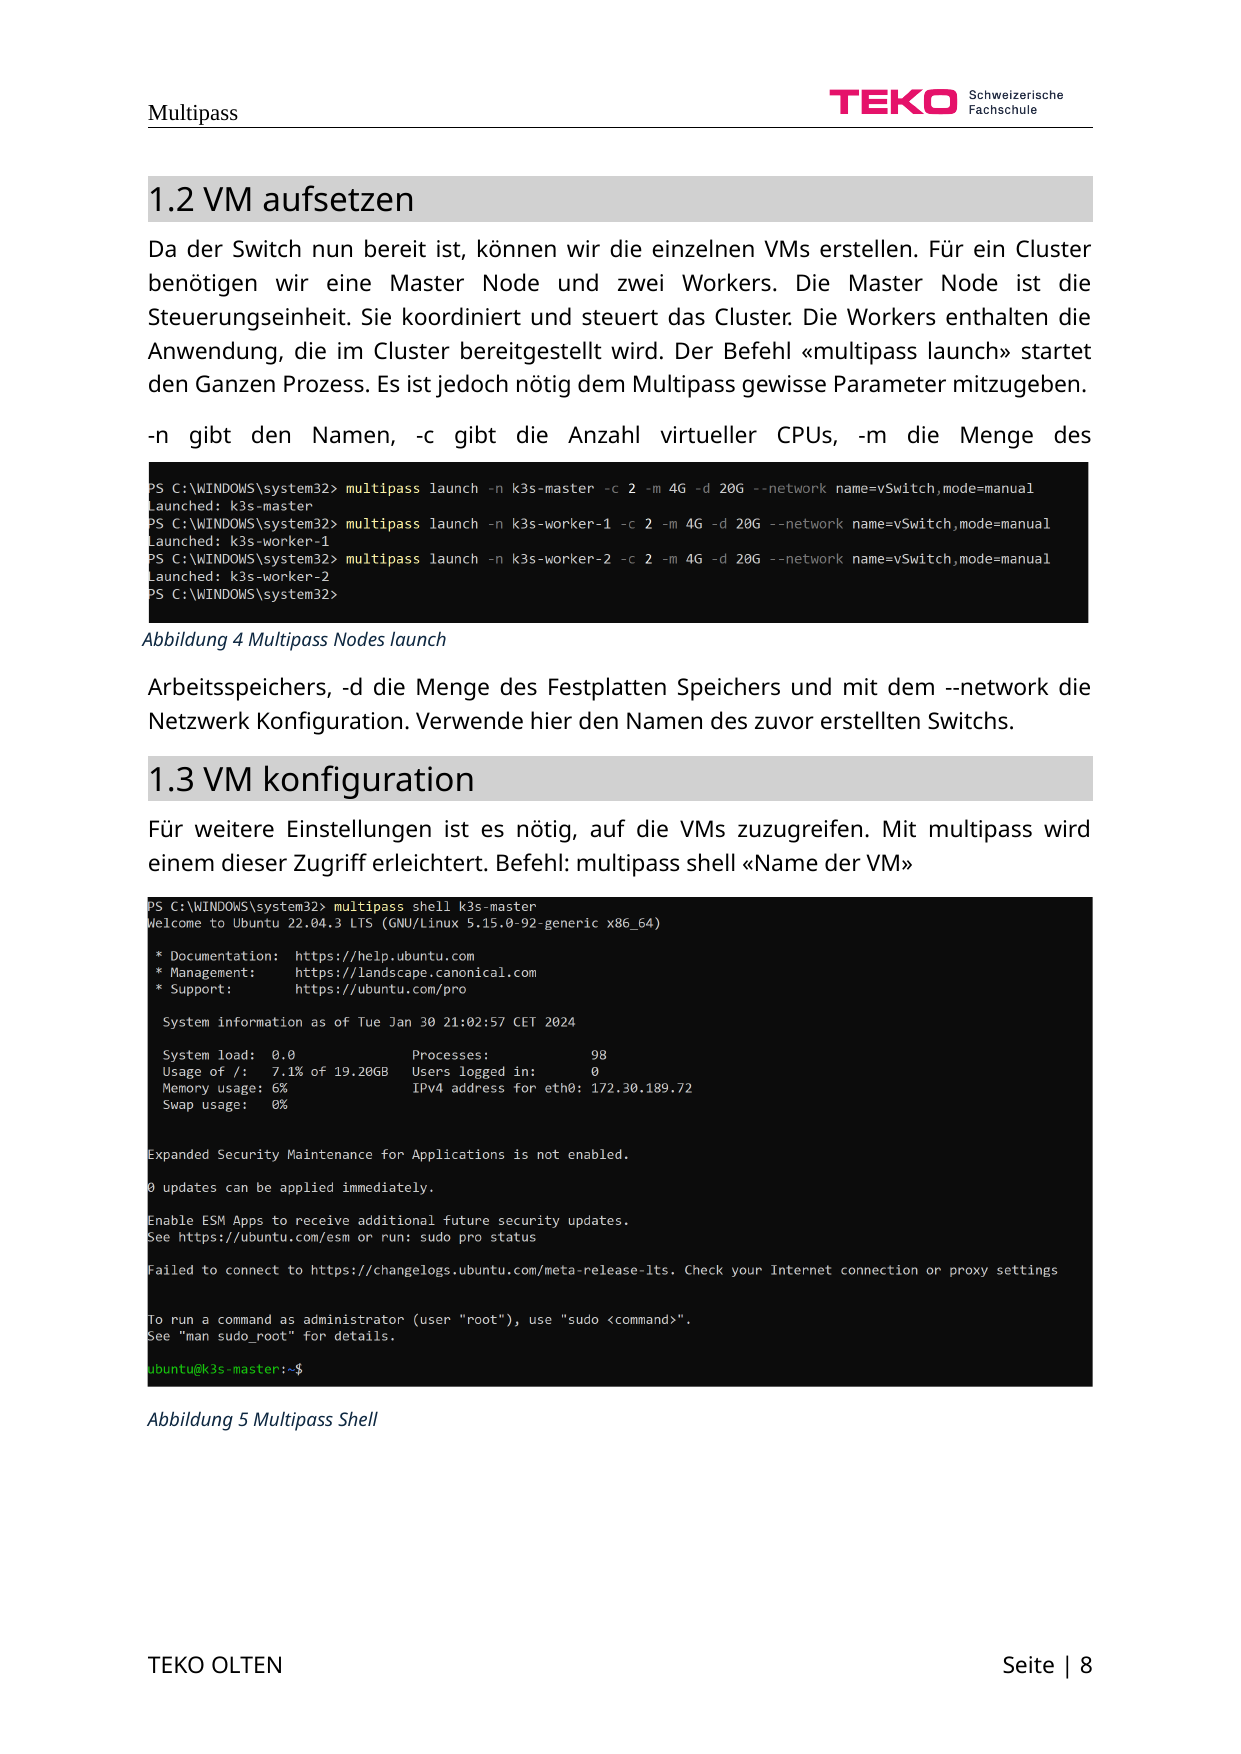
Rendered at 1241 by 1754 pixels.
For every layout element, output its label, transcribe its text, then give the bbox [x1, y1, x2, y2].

picture [147, 897, 1093, 1387]
subtitle 1.3 VM konfiguration [148, 756, 1093, 801]
subtitle 1.2 VM aufsetzen [148, 176, 1093, 222]
picture [147, 462, 1088, 622]
picture [805, 61, 1097, 139]
text Abbildung 5 Multipass Shell [148, 1406, 1093, 1432]
text Für weitere Einstellungen ist es nötig, auf die VMs zuzugreifen. Mit multipass wird einem dieser Zugriff erleichtert. Befehl: multipass shell «Name der VM» [148, 813, 1093, 878]
text Da der Switch nun bereit ist, können wir die einzelnen VMs erstellen. Für ein Cluster benötigen wir eine Master Node und zwei Workers. Die Master Node ist die Steuerungseinheit. Sie koordiniert und steuert das Cluster. Die Workers enthalten die Anwendung, die im Cluster bereitgestellt wird. Der Befehl «multipass launch» startet den Ganzen Prozess. Es ist jedoch nötig dem Multipass gewisse Parameter mitzugeben. [148, 233, 1093, 400]
